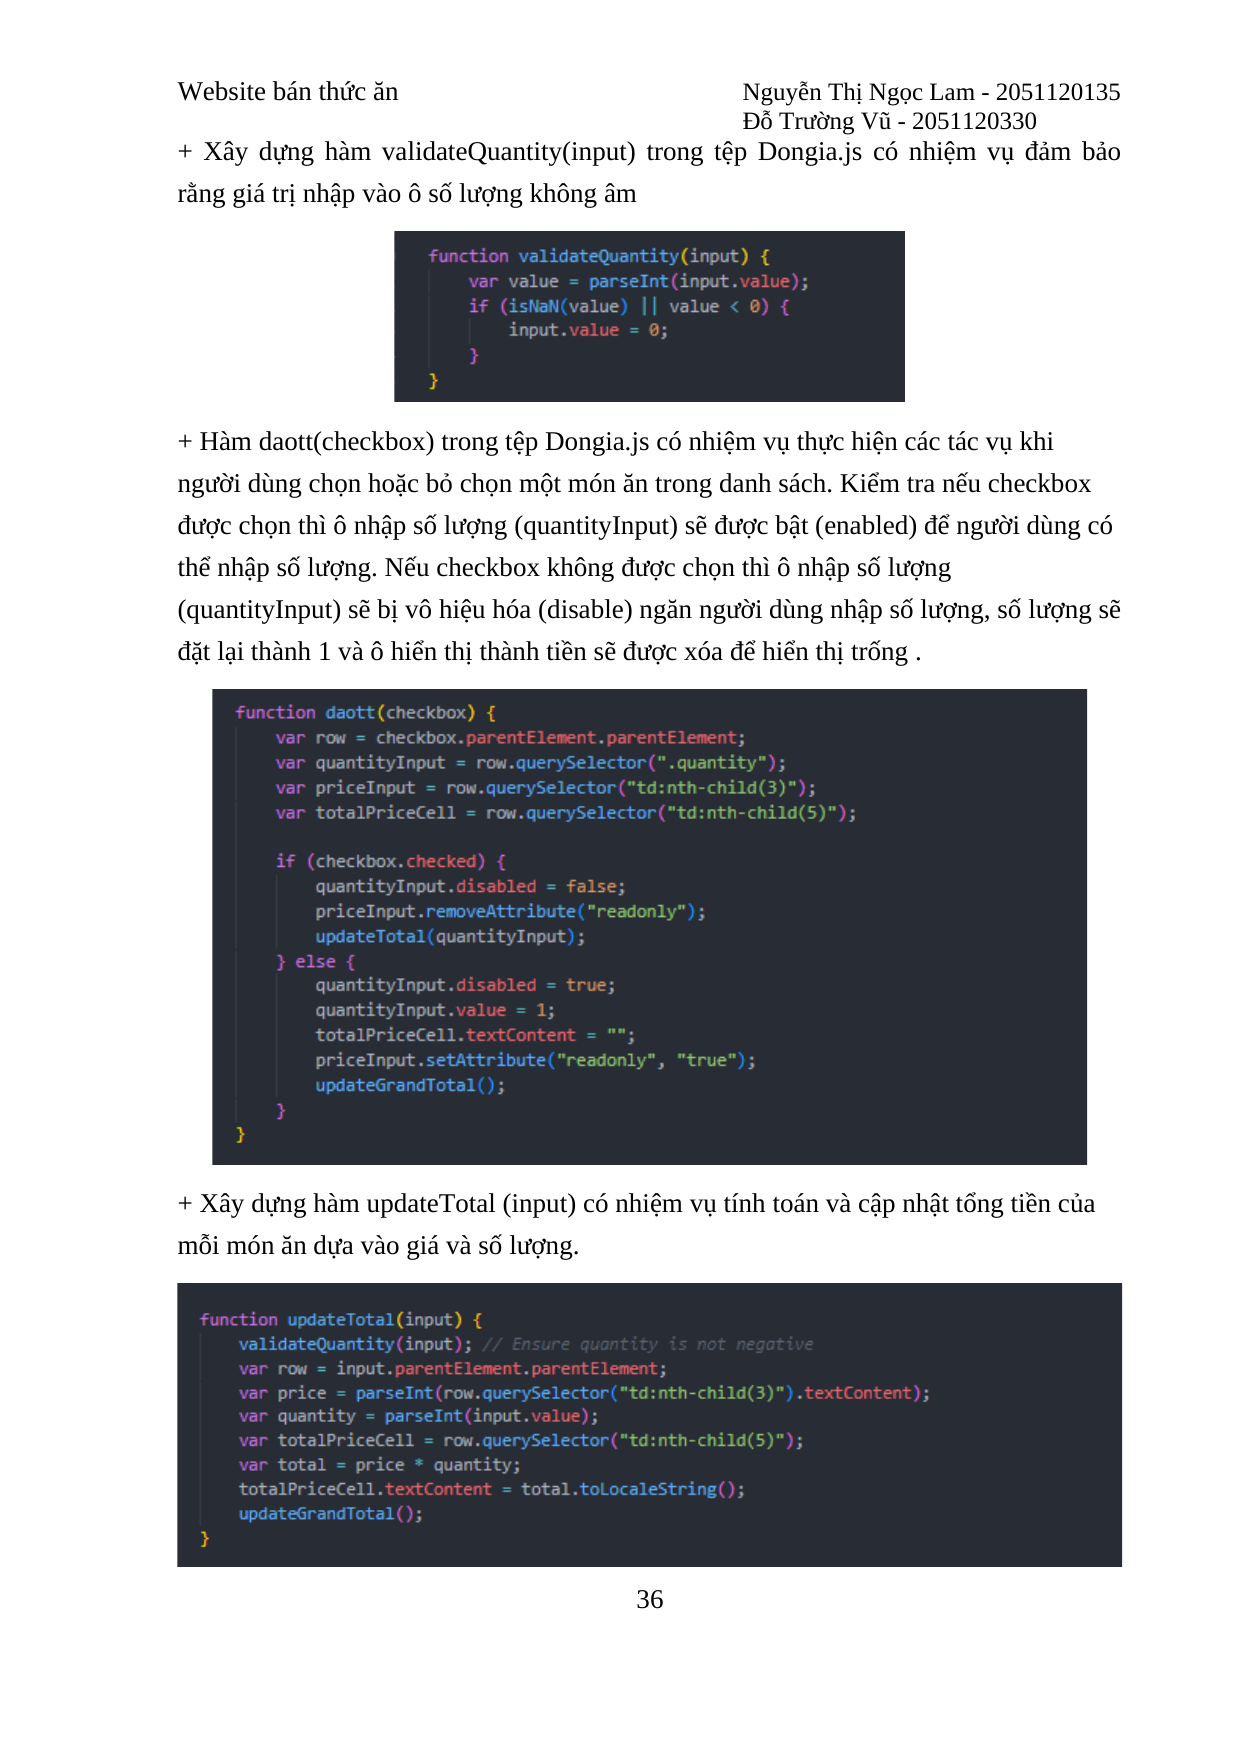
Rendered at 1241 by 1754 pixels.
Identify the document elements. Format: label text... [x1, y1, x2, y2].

picture [394, 231, 905, 402]
text + Xây dựng hàm updateTotal (input) có nhiệm vụ tính toán và cập nhật tổng tiền của mỗi món ăn dựa vào giá và số lượng. [177, 1187, 1122, 1261]
text + Xây dựng hàm validateQuantity(input) trong tệp Dongia.js có nhiệm vụ đảm bảo rằng giá trị nhập vào ô số lượng không âm [177, 135, 1122, 208]
picture [177, 1283, 1123, 1567]
text + Hàm daott(checkbox) trong tệp Dongia.js có nhiệm vụ thực hiện các tác vụ khi người dùng chọn hoặc bỏ chọn một món ăn trong danh sách. Kiểm tra nếu checkbox được chọn thì ô nhập số lượng (quantityInput) sẽ được bật (enabled) để người dùng có thể nhập số lượng. Nếu checkbox không được chọn thì ô nhập số lượng (quantityInput) sẽ bị vô hiệu hóa (disable) ngăn người dùng nhập số lượng, số lượng sẽ đặt lại thành 1 và ô hiển thị thành tiền sẽ được xóa để hiển thị trống . [177, 425, 1122, 666]
picture [212, 689, 1088, 1165]
